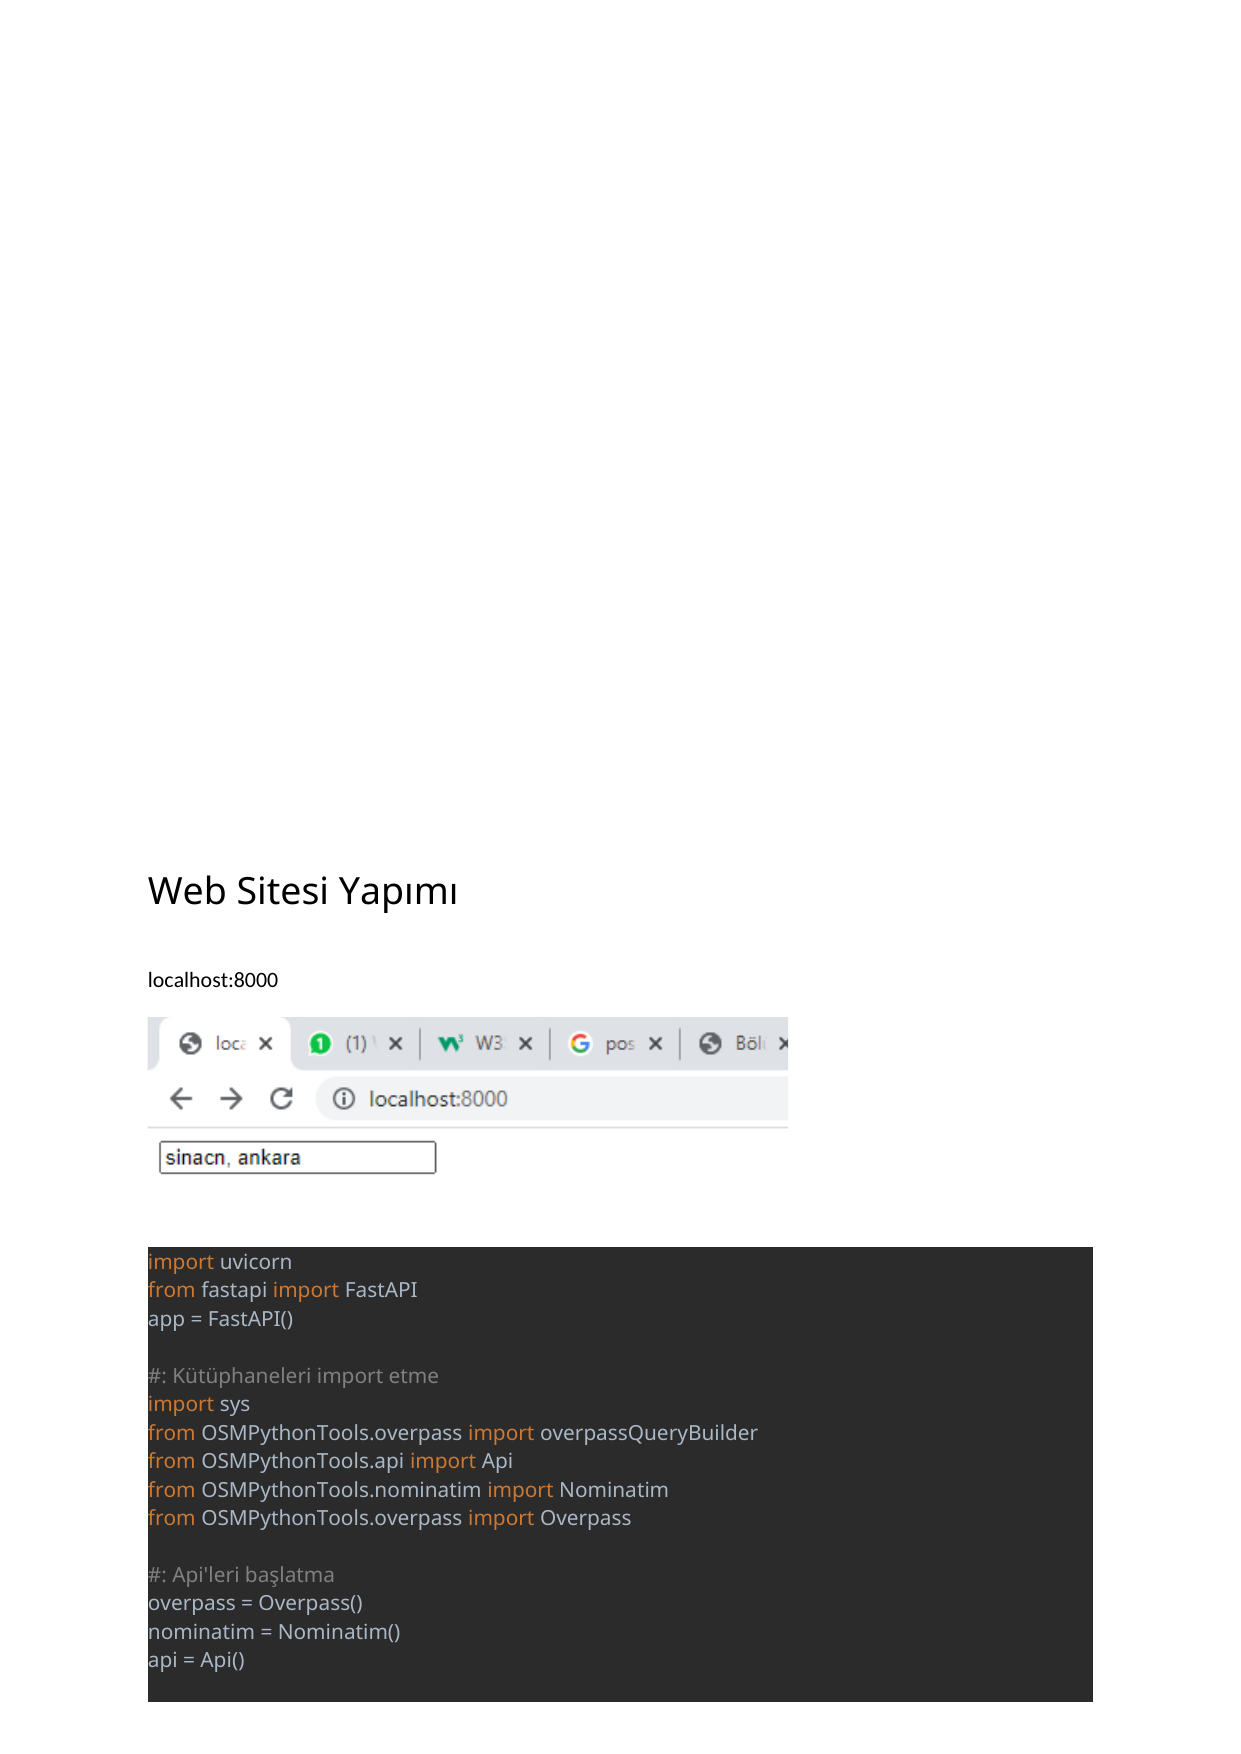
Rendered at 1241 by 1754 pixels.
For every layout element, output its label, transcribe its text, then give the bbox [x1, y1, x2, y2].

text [148, 1247, 1093, 1702]
subtitle Web Sitesi Yapımı [148, 864, 1093, 915]
text localhost:8000 [148, 967, 1093, 993]
picture [147, 1017, 789, 1223]
